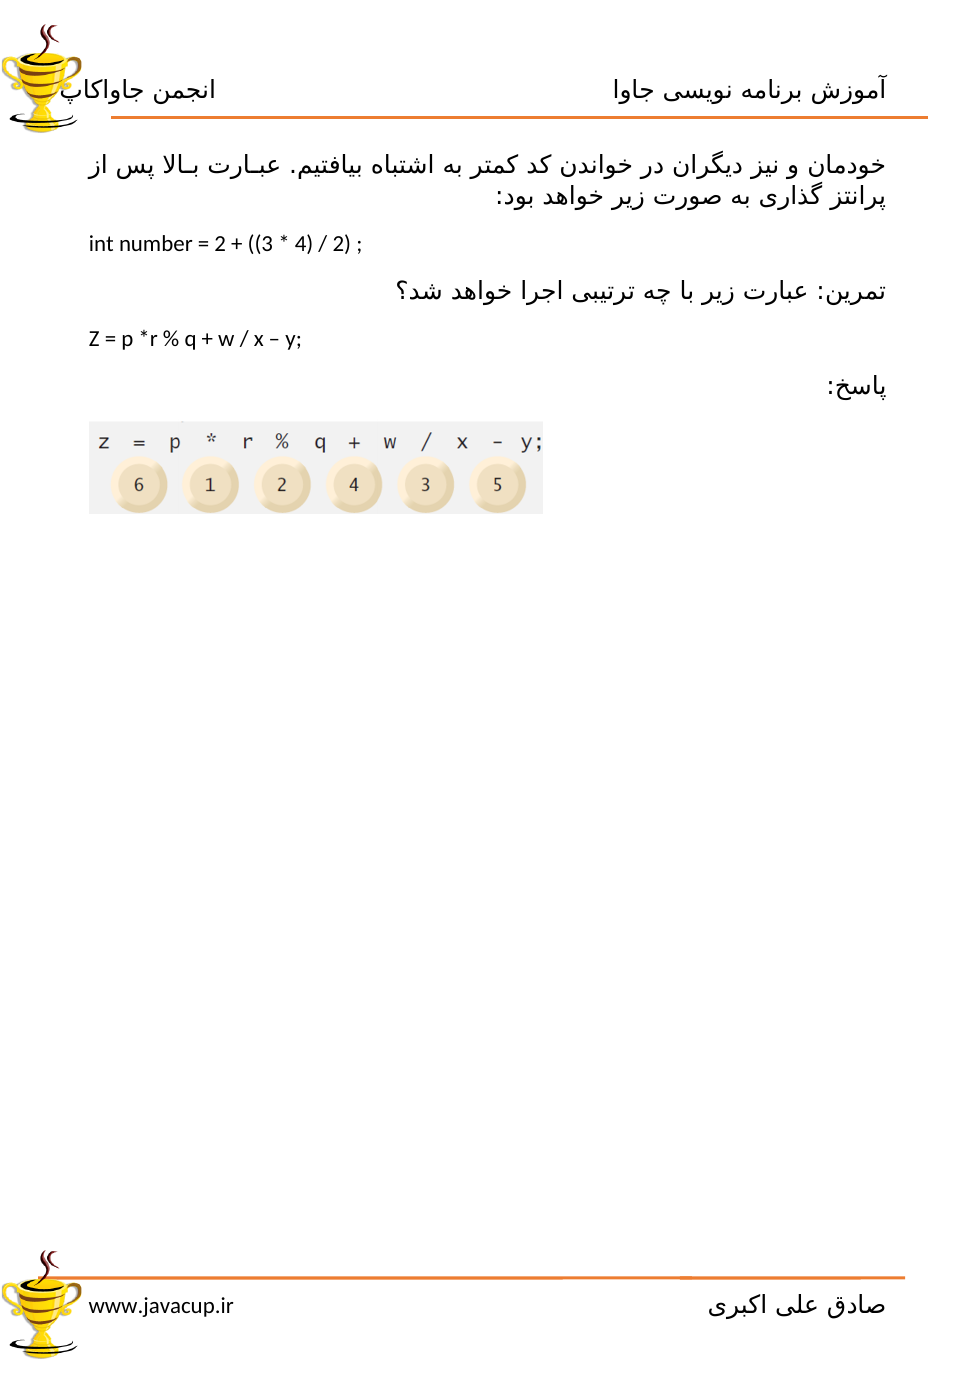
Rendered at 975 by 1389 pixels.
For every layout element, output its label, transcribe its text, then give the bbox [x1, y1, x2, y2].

picture [0, 1247, 82, 1358]
picture [88, 419, 544, 514]
text int number = 2 + ((3 * 4) / 2) ; [89, 229, 886, 258]
picture [0, 21, 82, 132]
text تمرین: عبارت زیر با چه ترتیبی اجرا خواهد شد؟ [89, 276, 886, 306]
text Z = p *r % q + w / x – y; [89, 324, 886, 353]
text پاسخ: [89, 371, 886, 401]
